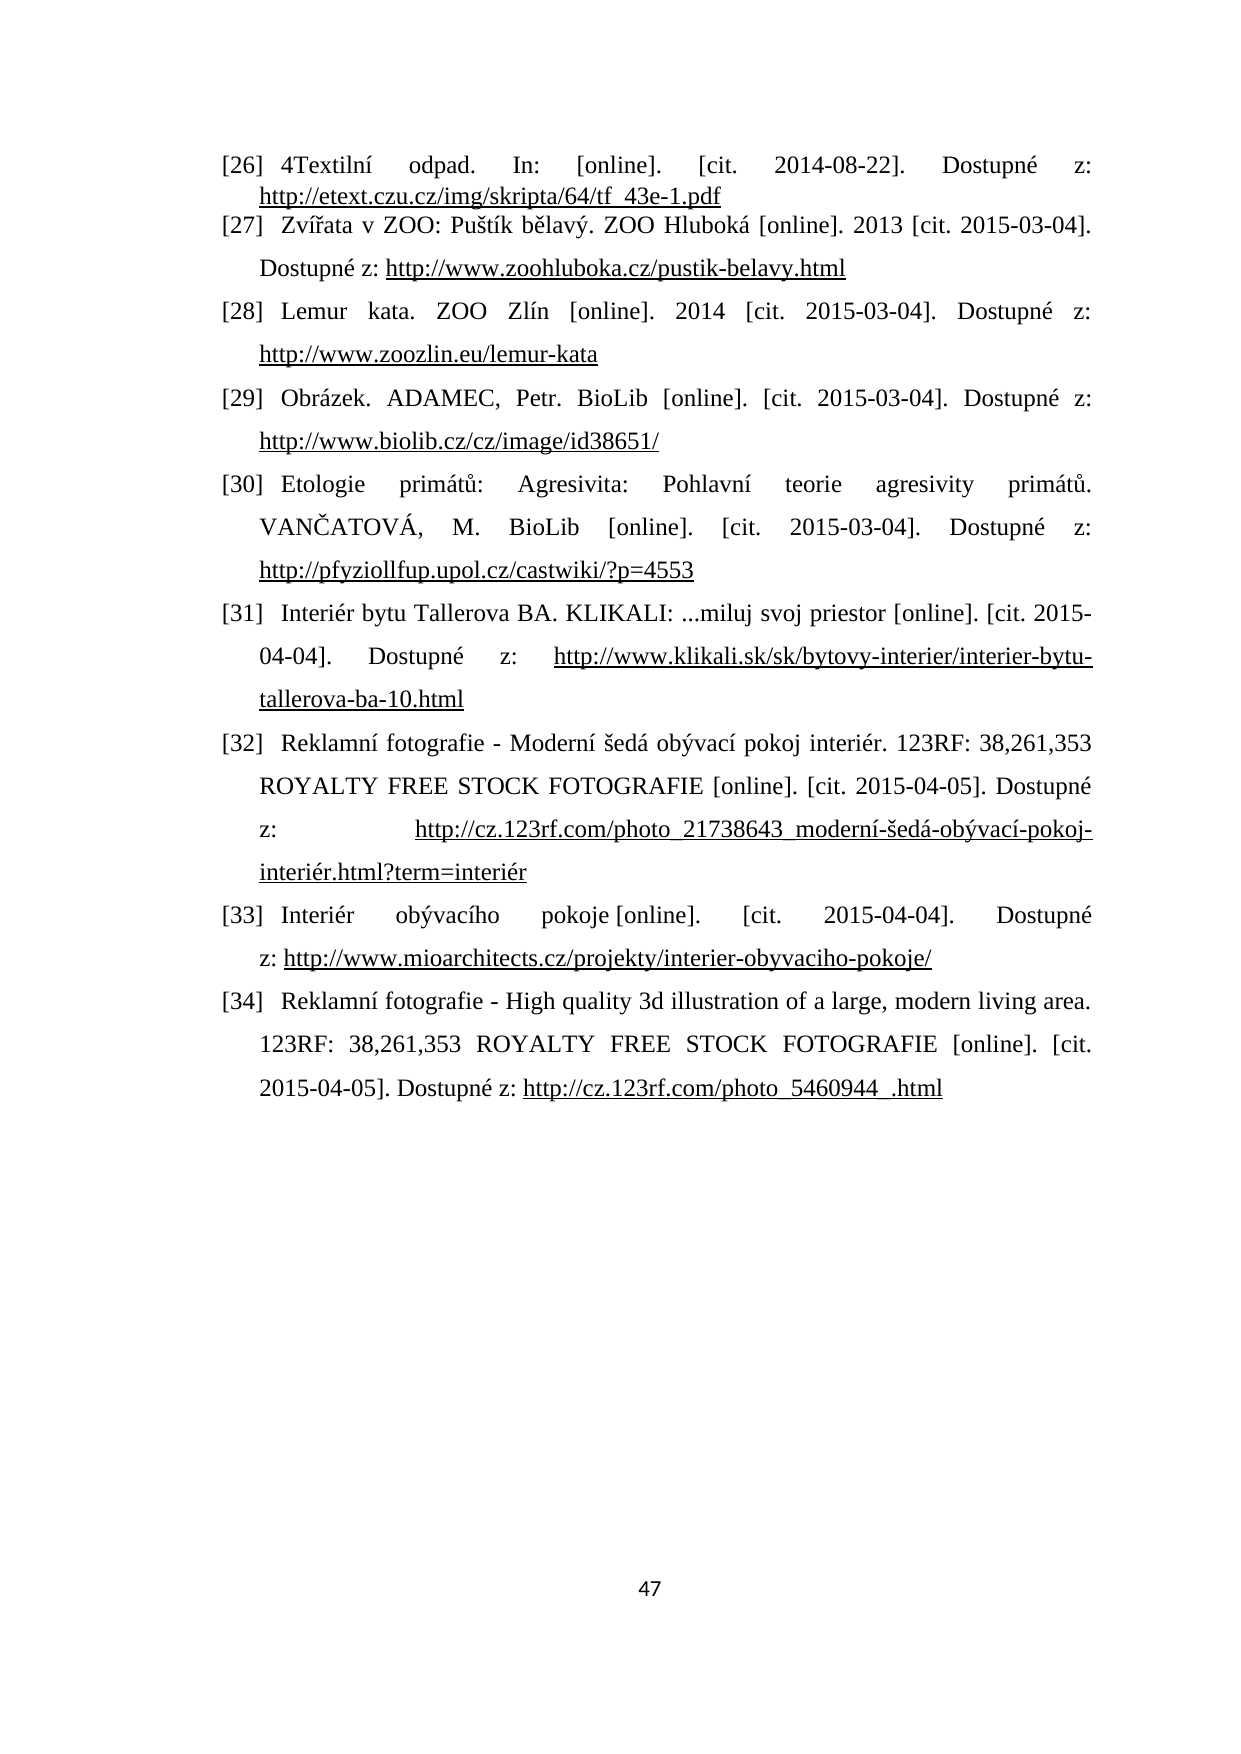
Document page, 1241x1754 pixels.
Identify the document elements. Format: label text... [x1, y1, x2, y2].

list Reklamní fotografie - Moderní šedá obývací pokoj interiér. 123RF: 38,261,353 ROYALTY FREE STOCK FOTOGRAFIE [online]. [cit. 2015-04-05]. Dostupné z: http://cz.123rf.com/photo_21738643_moderní-šedá-obývací-pokoj-interiér.html?term=interiér [222, 728, 1092, 886]
list Interiér obývacího pokoje [online]. [cit. 2015-04-04]. Dostupné z: http://www.mioarchitects.cz/projekty/interier-obyvaciho-pokoje/ [222, 900, 1092, 972]
list Zvířata v ZOO: Puštík bělavý. ZOO Hluboká [online]. 2013 [cit. 2015-03-04]. Dostupné z: http://www.zoohluboka.cz/pustik-belavy.html [222, 210, 1092, 282]
list Interiér bytu Tallerova BA. KLIKALI: ...miluj svoj priestor [online]. [cit. 2015-04-04]. Dostupné z: http://www.klikali.sk/sk/bytovy-interier/interier-bytu-tallerova-ba-10.html [222, 598, 1092, 713]
list 4Textilní odpad. In: [online]. [cit. 2014-08-22]. Dostupné z: http://etext.czu.cz/img/skripta/64/tf_43e-1.pdf [222, 148, 1092, 210]
list Reklamní fotografie - High quality 3d illustration of a large, modern living area. 123RF: 38,261,353 ROYALTY FREE STOCK FOTOGRAFIE [online]. [cit. 2015-04-05]. Dostupné z: http://cz.123rf.com/photo_5460944_.html [222, 986, 1092, 1101]
list Obrázek. ADAMEC, Petr. BioLib [online]. [cit. 2015-03-04]. Dostupné z: http://www.biolib.cz/cz/image/id38651/ [222, 383, 1092, 454]
list Lemur kata. ZOO Zlín [online]. 2014 [cit. 2015-03-04]. Dostupné z: http://www.zoozlin.eu/lemur-kata [222, 296, 1092, 368]
list Etologie primátů: Agresivita: Pohlavní teorie agresivity primátů. VANČATOVÁ, M. BioLib [online]. [cit. 2015-03-04]. Dostupné z: http://pfyziollfup.upol.cz/castwiki/?p=4553 [222, 469, 1092, 584]
